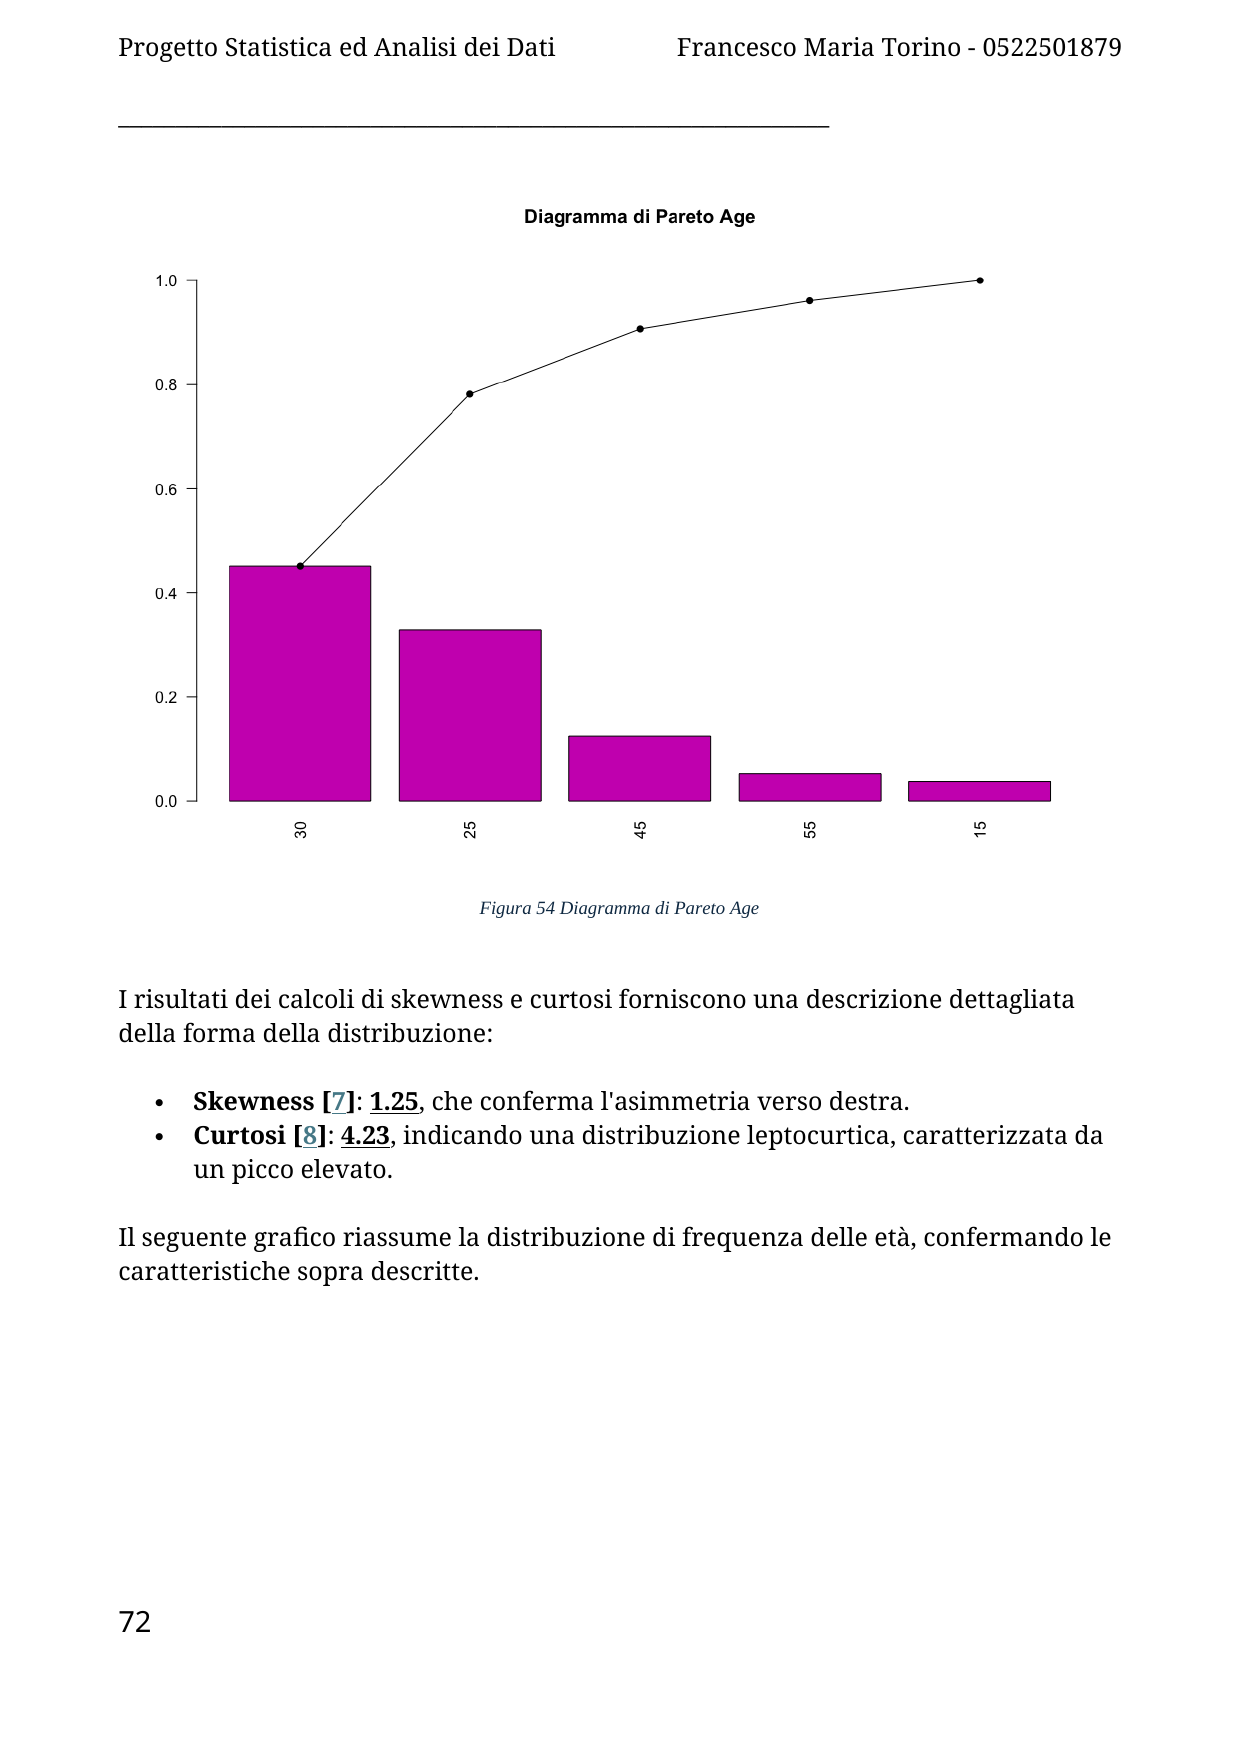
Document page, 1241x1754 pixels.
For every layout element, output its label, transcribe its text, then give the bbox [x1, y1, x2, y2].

picture [118, 176, 1123, 898]
list Skewness [7]: 1.25, che conferma l'asimmetria verso destra. [156, 1084, 1122, 1118]
text Figura 54 Diagramma di Pareto Age [118, 898, 1122, 919]
list Curtosi [8]: 4.23, indicando una distribuzione leptocurtica, caratterizzata da un picco elevato. [156, 1118, 1122, 1186]
text I risultati dei calcoli di skewness e curtosi forniscono una descrizione dettagliata della forma della distribuzione: [118, 982, 1122, 1050]
text Il seguente grafico riassume la distribuzione di frequenza delle età, confermando le caratteristiche sopra descritte. [118, 1220, 1122, 1288]
